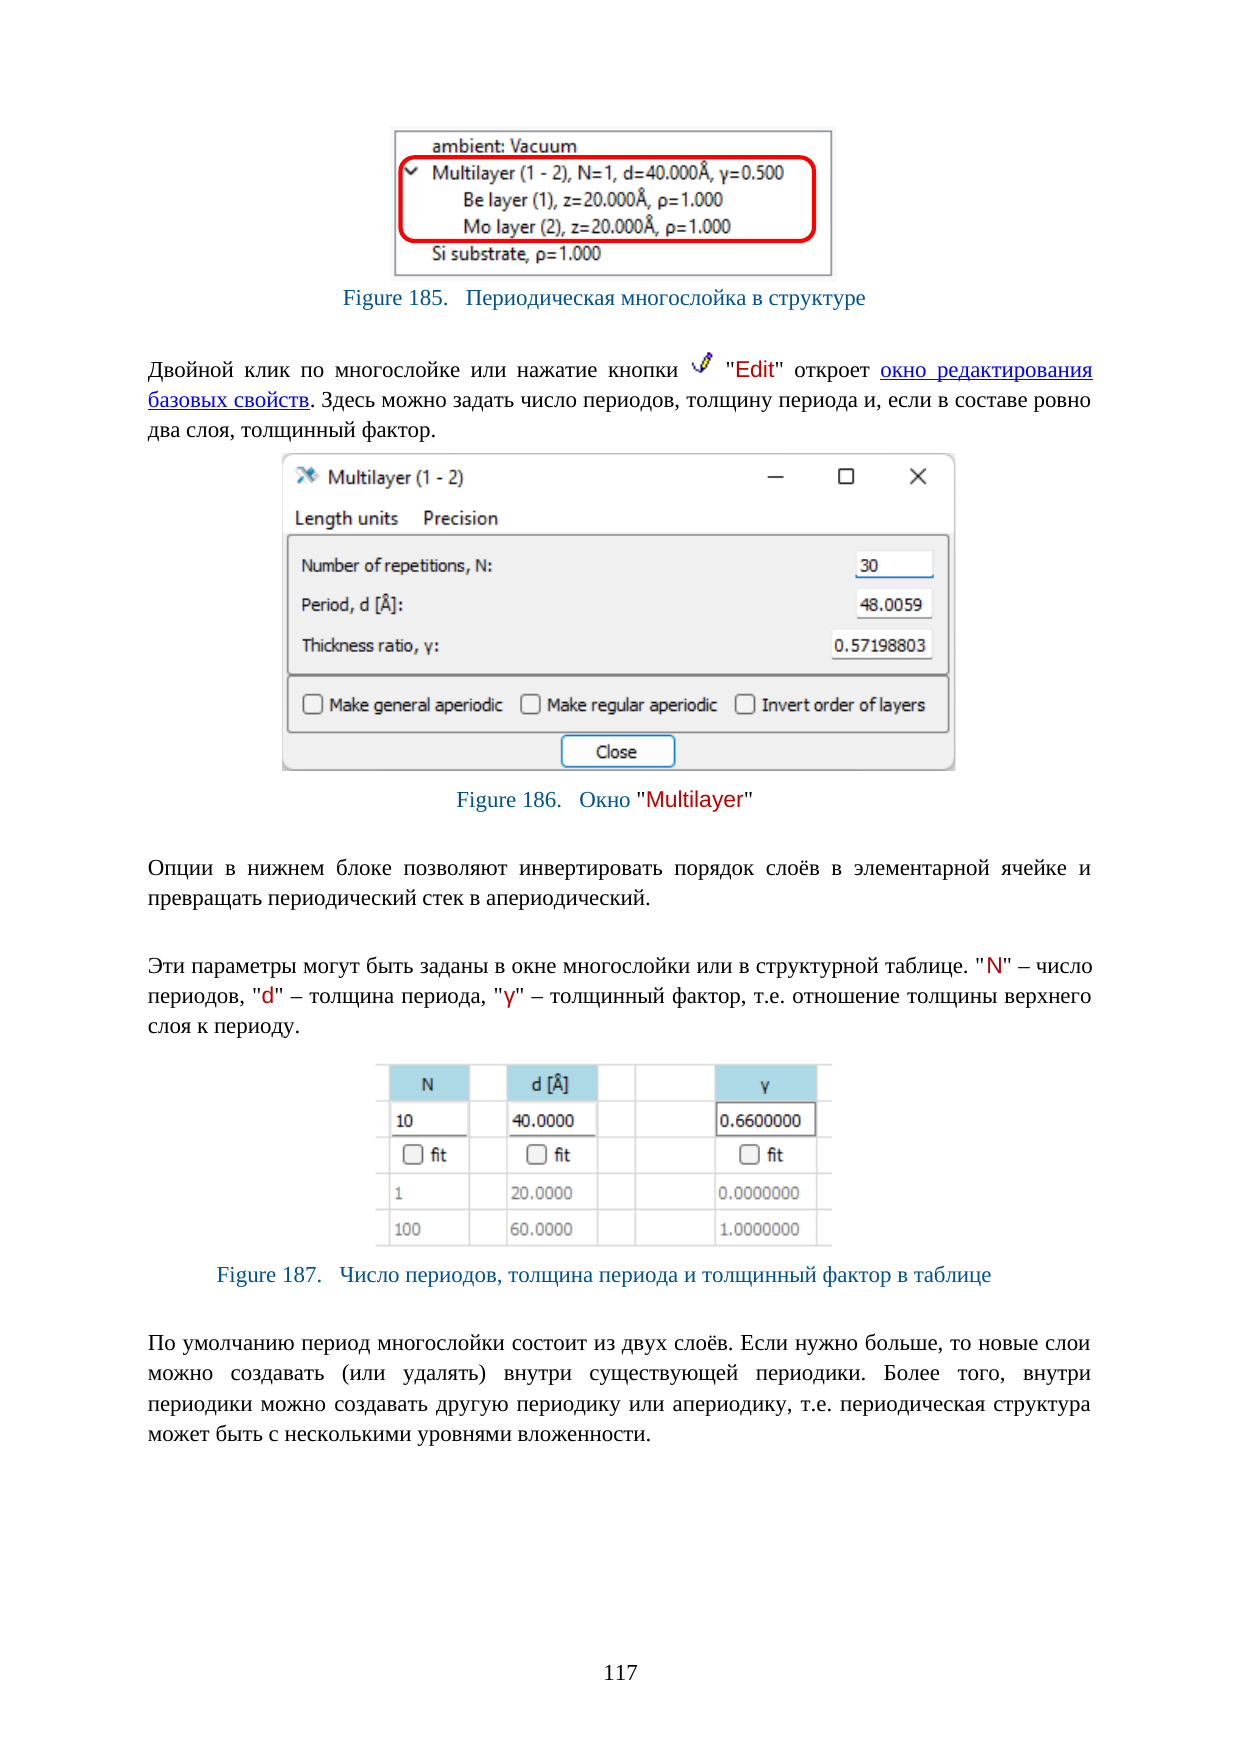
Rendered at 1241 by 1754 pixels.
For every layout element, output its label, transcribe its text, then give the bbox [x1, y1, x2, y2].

text Двойной клик по многослойке или нажатие кнопки "Edit" откроет окно редактирования базовых свойств. Здесь можно задать число периодов, толщину периода и, если в составе ровно два слоя, толщинный фактор. [148, 352, 1093, 443]
text Опции в нижнем блоке позволяют инвертировать порядок слоёв в элементарной ячейке и превращать периодический стек в апериодический. [148, 854, 1093, 911]
picture [375, 1058, 832, 1253]
picture [390, 126, 837, 281]
text Эти параметры могут быть заданы в окне многослойки или в структурной таблице. "N" – число периодов, "d" – толщина периода, "γ" – толщинный фактор, т.е. отношение толщины верхнего слоя к периоду. [148, 952, 1093, 1039]
picture [689, 351, 715, 378]
text По умолчанию период многослойки состоит из двух слоёв. Если нужно больше, то новые слои можно создавать (или удалять) внутри существующей периодики. Более того, внутри периодики можно создавать другую периодику или апериодику, т.е. периодическая структура может быть с несколькими уровнями вложенности. [148, 1329, 1093, 1446]
picture [282, 453, 956, 771]
